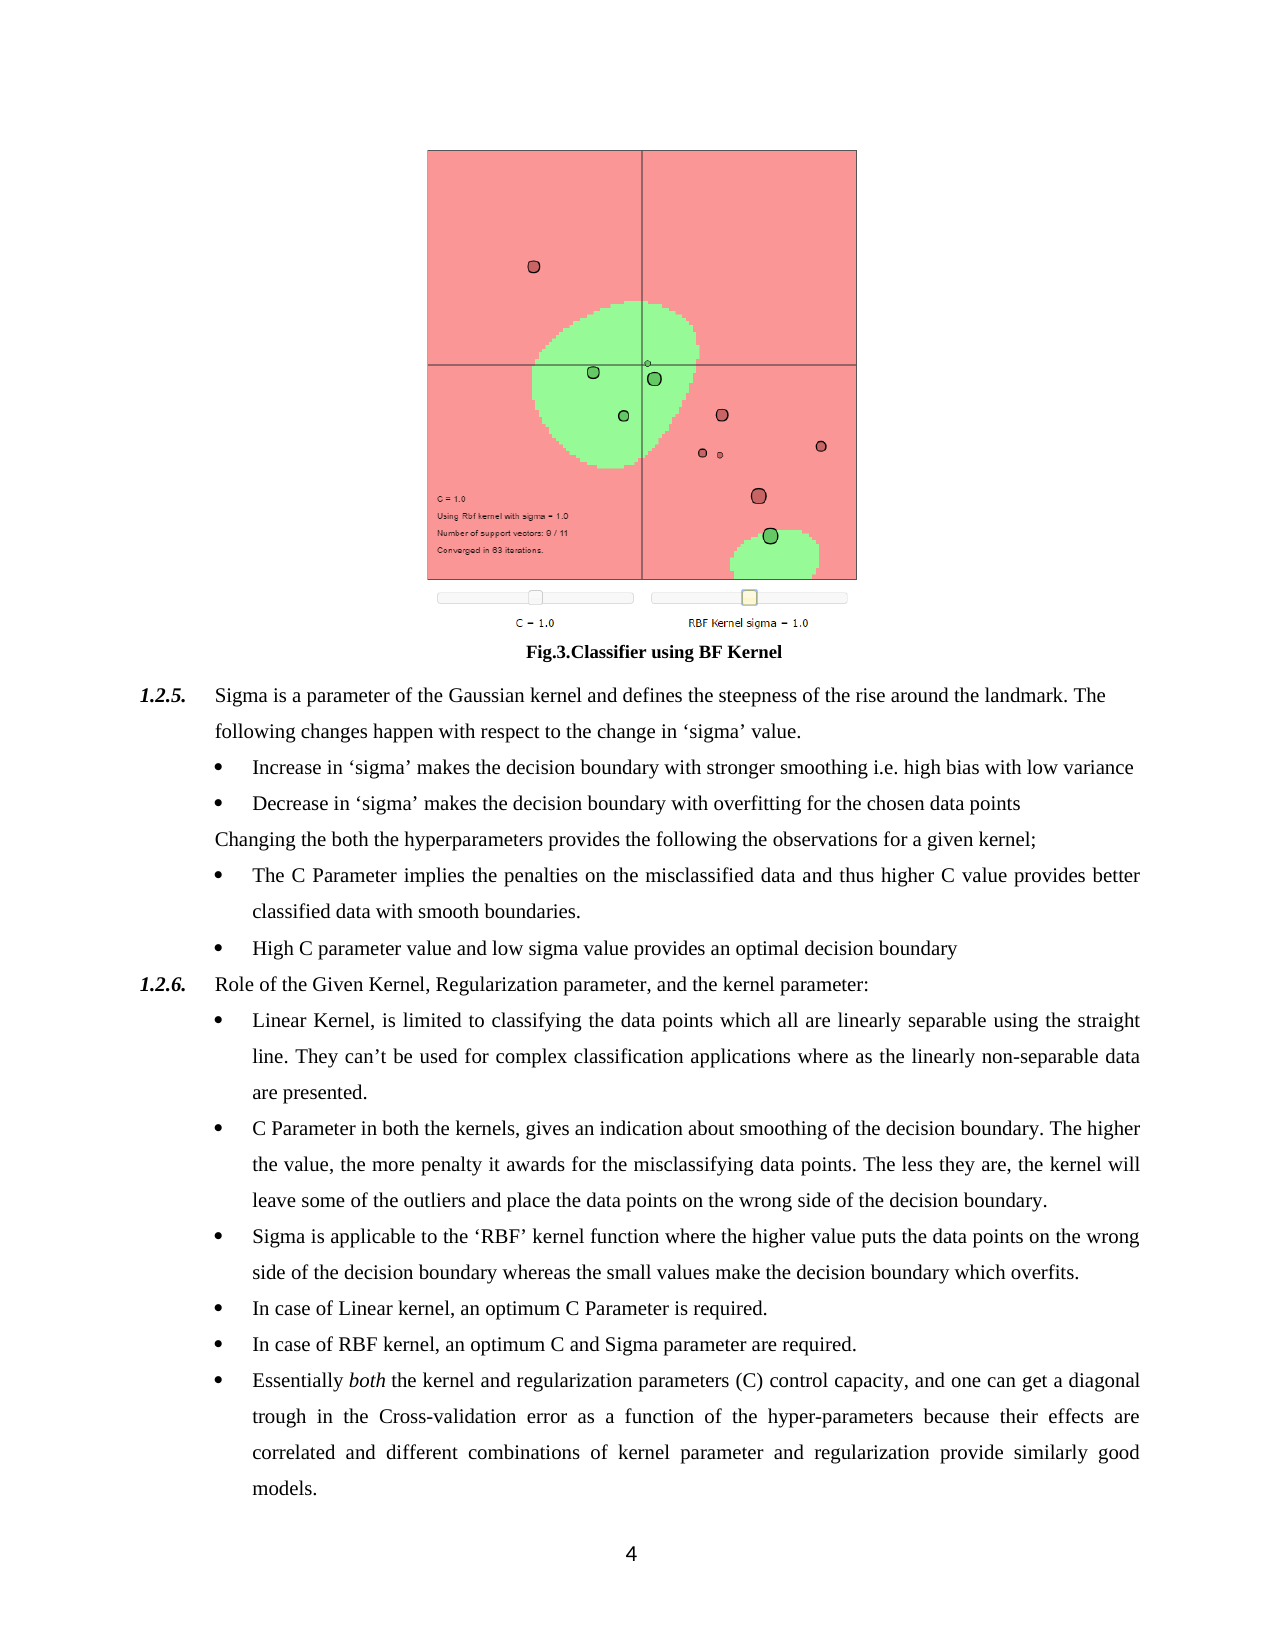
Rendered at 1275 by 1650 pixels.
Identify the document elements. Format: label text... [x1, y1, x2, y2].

list Sigma is a parameter of the Gaussian kernel and defines the steepness of the rise around the landmark. The following changes happen with respect to the change in ‘sigma’ value. [139, 683, 1142, 743]
list Linear Kernel, is limited to classifying the data points which all are linearly separable using the straight line. They can’t be used for complex classification applications where as the linearly non-separable data are presented. [214, 1007, 1142, 1104]
list Increase in ‘sigma’ makes the decision boundary with stronger smoothing i.e. high bias with low variance [214, 755, 1142, 779]
text Changing the both the hyperparameters provides the following the observations for a given kernel; [214, 827, 1142, 851]
list Decrease in ‘sigma’ makes the decision boundary with overfitting for the chosen data points [214, 791, 1142, 815]
list Sigma is applicable to the ‘RBF’ kernel function where the higher value puts the data points on the wrong side of the decision boundary whereas the small values make the decision boundary which overfits. [214, 1224, 1142, 1284]
list The C Parameter implies the penalties on the misclassified data and thus higher C value provides better classified data with smooth boundaries. [214, 863, 1142, 923]
list In case of RBF kernel, an optimum C and Sigma parameter are required. [214, 1332, 1142, 1356]
list Essentially both the kernel and regularization parameters (C) control capacity, and one can get a diagonal trough in the Cross-validation error as a function of the hyper-parameters because their effects are correlated and different combinations of kernel parameter and regularization provide similarly good models. [214, 1368, 1142, 1500]
list C Parameter in both the kernels, gives an indication about smoothing of the decision boundary. The higher the value, the more penalty it awards for the misclassifying data points. The less they are, the kernel will leave some of the outliers and place the data points on the wrong side of the decision boundary. [214, 1116, 1142, 1212]
list Role of the Given Kernel, Regularization parameter, and the kernel parameter: [139, 971, 1142, 996]
picture [416, 143, 865, 634]
list In case of Linear kernel, an optimum C Parameter is required. [214, 1296, 1142, 1320]
list High C parameter value and low sigma value provides an optimal decision boundary [214, 935, 1142, 959]
